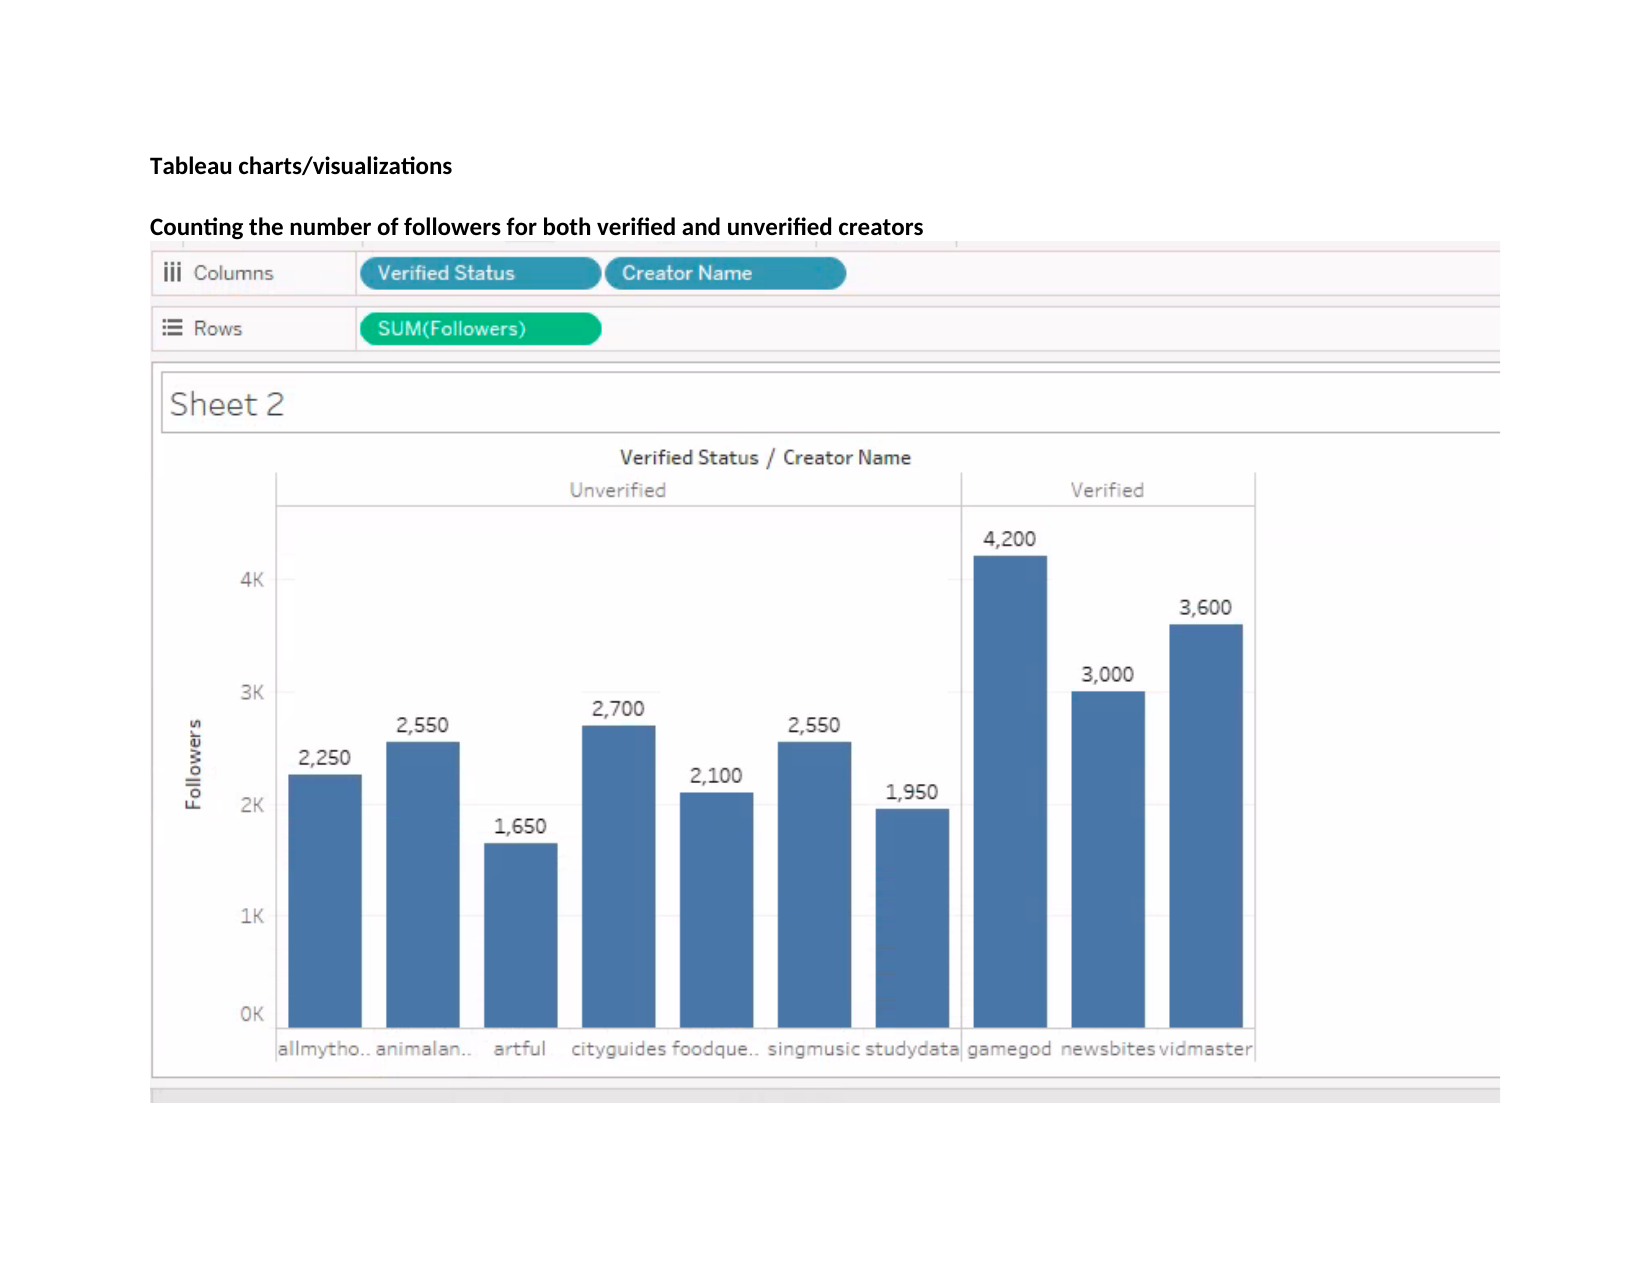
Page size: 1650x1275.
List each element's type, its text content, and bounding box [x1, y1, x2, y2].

picture [150, 241, 1500, 1103]
text Counting the number of followers for both verified and unverified creators [150, 211, 1500, 241]
text Tableau charts/visualizations [150, 150, 1500, 181]
